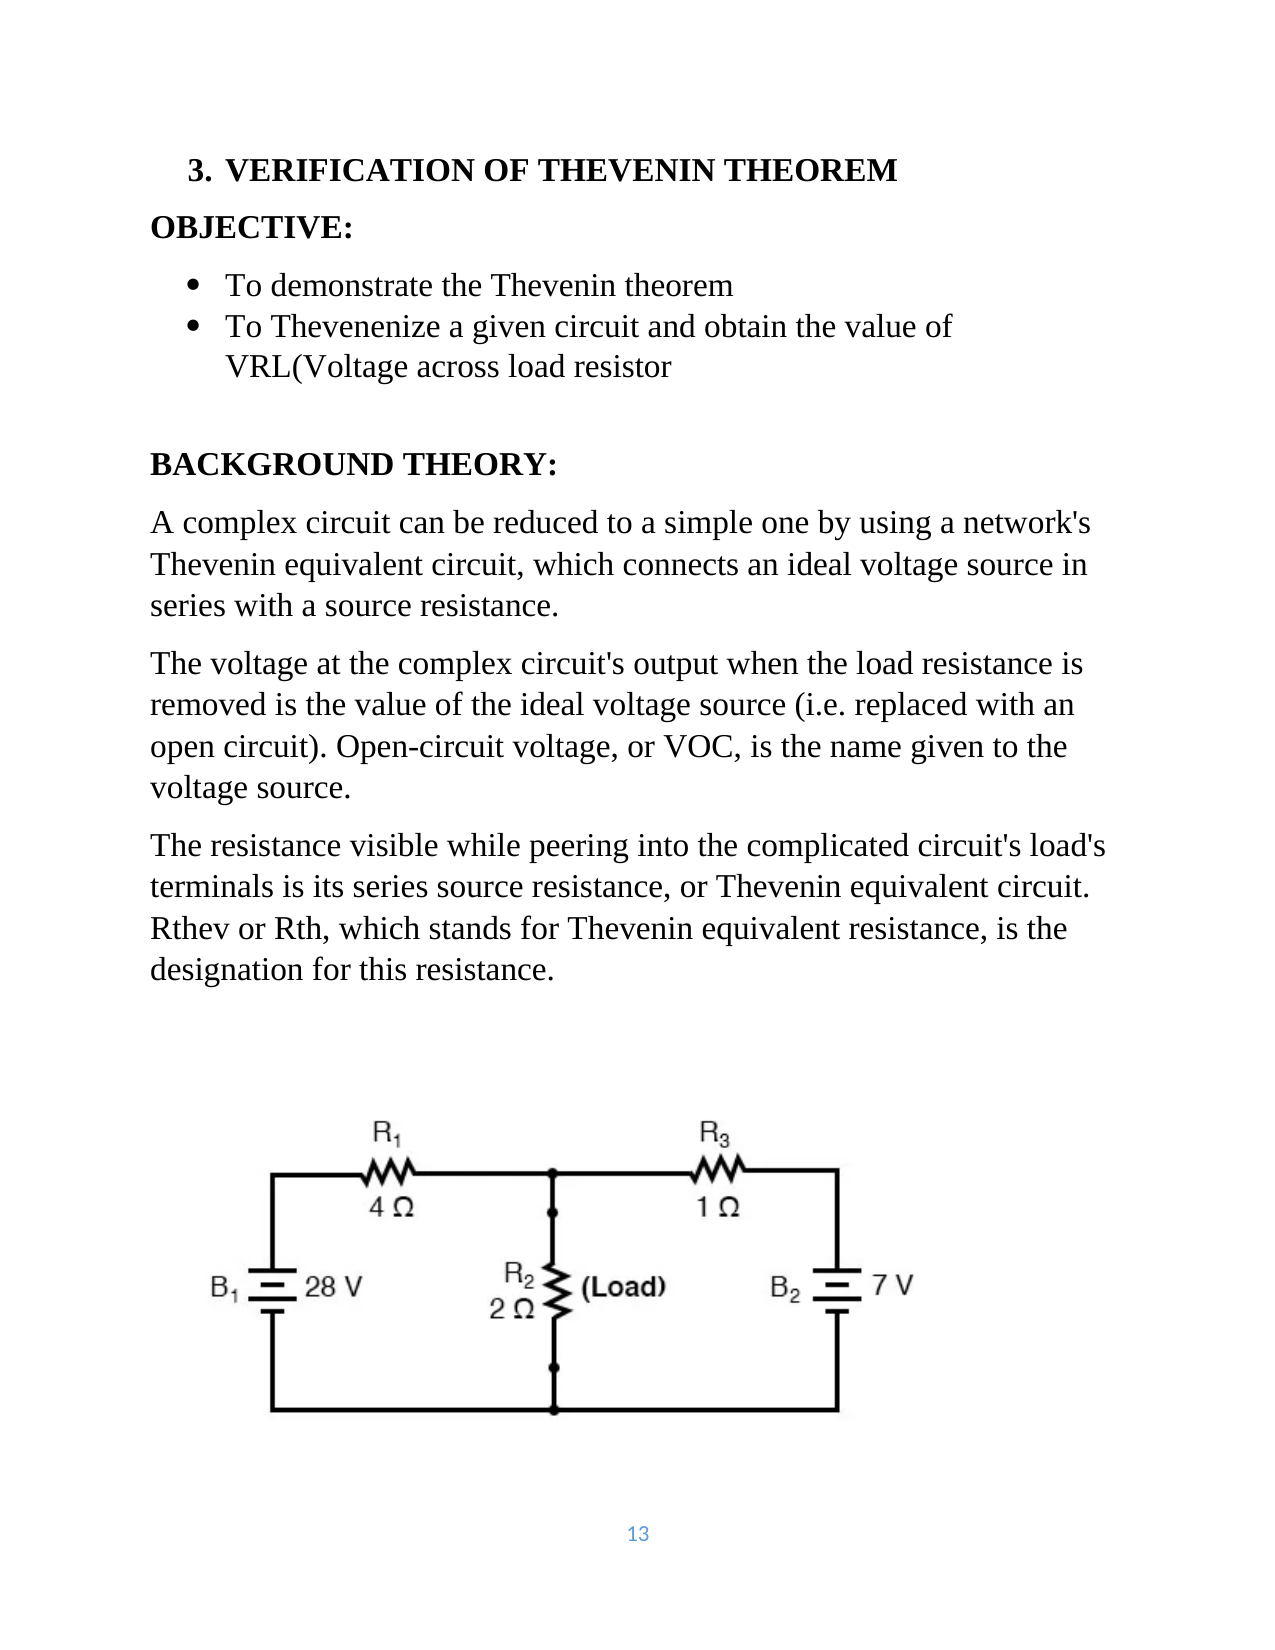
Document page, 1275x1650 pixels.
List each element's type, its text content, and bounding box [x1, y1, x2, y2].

text BACKGROUND THEORY: [150, 444, 1125, 483]
text OBJECTIVE: [150, 207, 1125, 246]
list To Thevenenize a given circuit and obtain the value of VRL(Voltage across load resistor [187, 306, 1125, 385]
text The resistance visible while peering into the complicated circuit's load's terminals is its series source resistance, or Thevenin equivalent circuit. Rthev or Rth, which stands for Thevenin equivalent resistance, is the designation for this resistance. [150, 825, 1125, 988]
text The voltage at the complex circuit's output when the load resistance is removed is the value of the ideal voltage source (i.e. replaced with an open circuit). Open-circuit voltage, or VOC, is the name given to the voltage source. [150, 643, 1125, 806]
list To demonstrate the Thevenin theorem [187, 265, 1125, 304]
text A complex circuit can be reduced to a simple one by using a network's Thevenin equivalent circuit, which connects an ideal voltage source in series with a source resistance. [150, 502, 1125, 623]
picture [150, 1065, 1015, 1480]
list VERIFICATION OF THEVENIN THEOREM [187, 150, 1125, 188]
